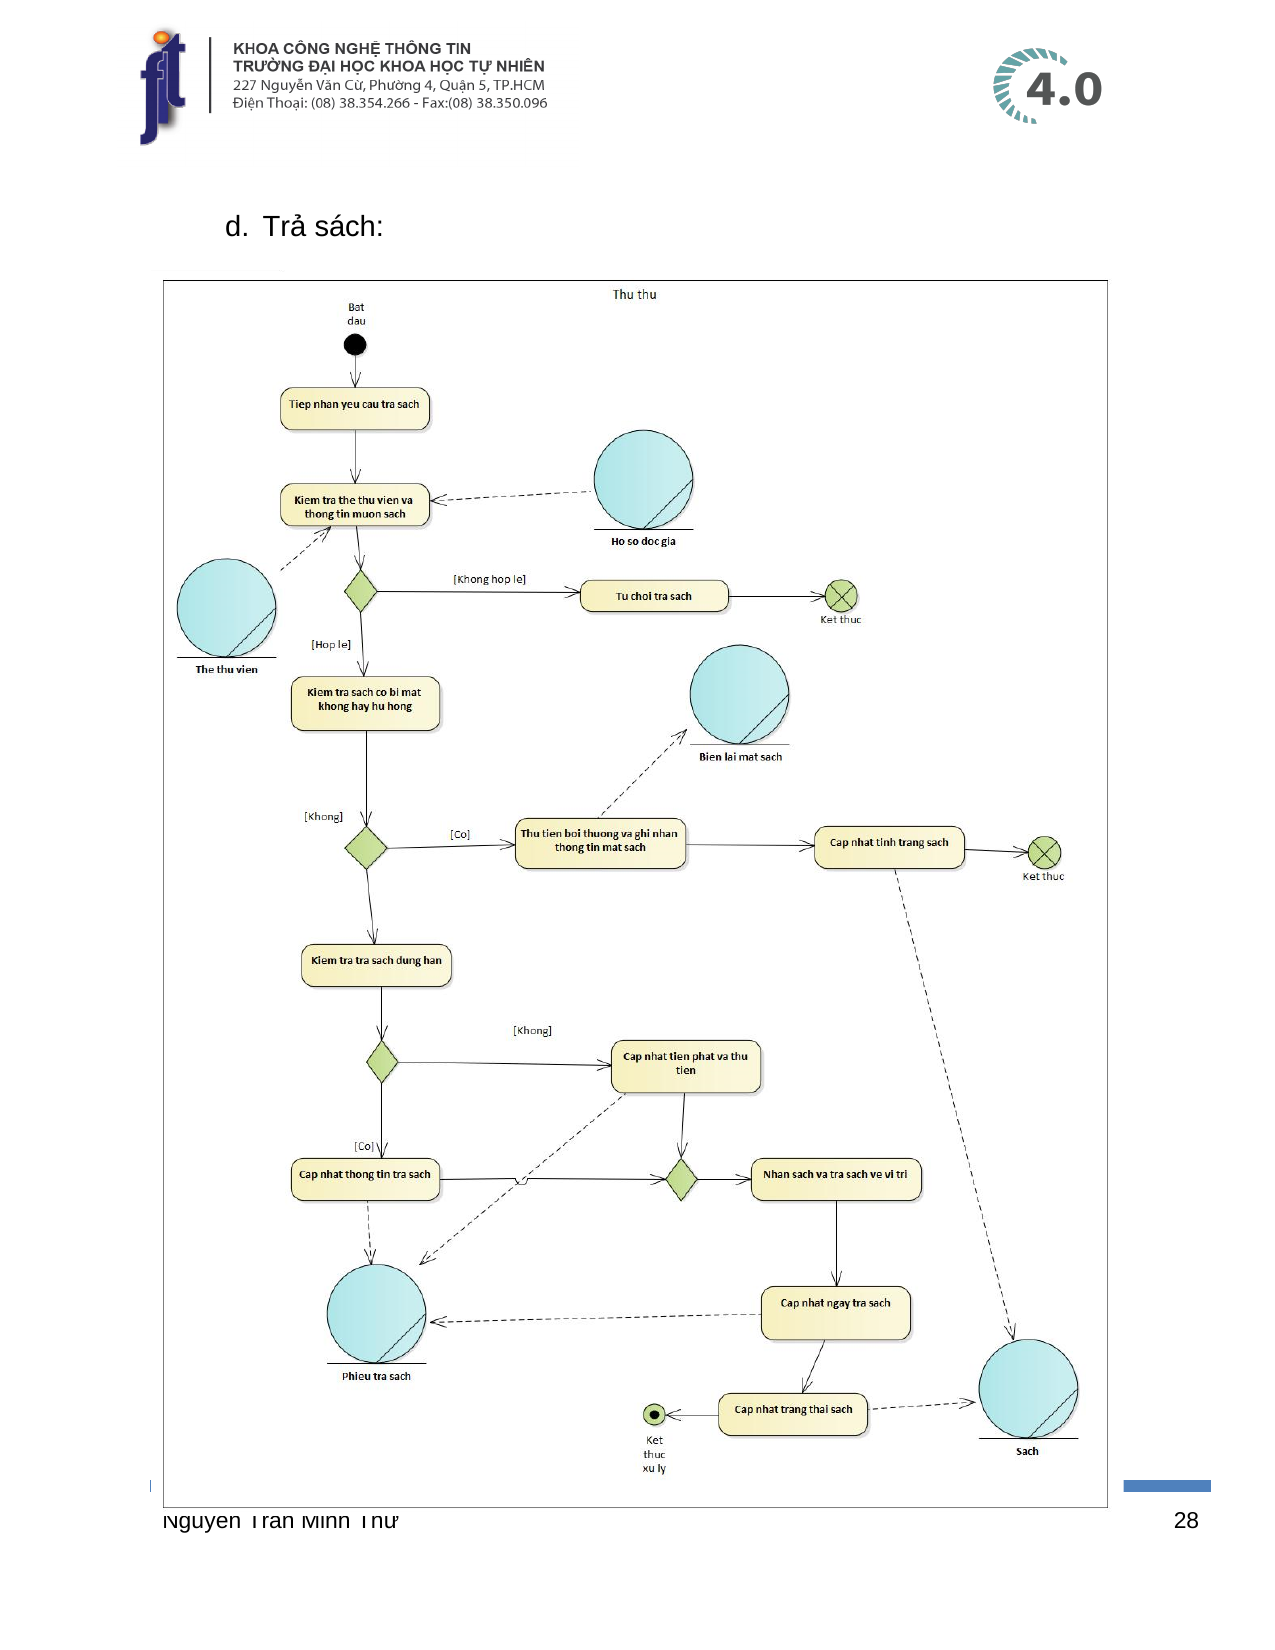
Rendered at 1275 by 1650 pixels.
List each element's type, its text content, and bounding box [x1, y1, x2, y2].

picture [117, 21, 580, 167]
list Trả sách: [225, 209, 1211, 243]
picture [985, 41, 1108, 127]
picture [151, 270, 1124, 1516]
